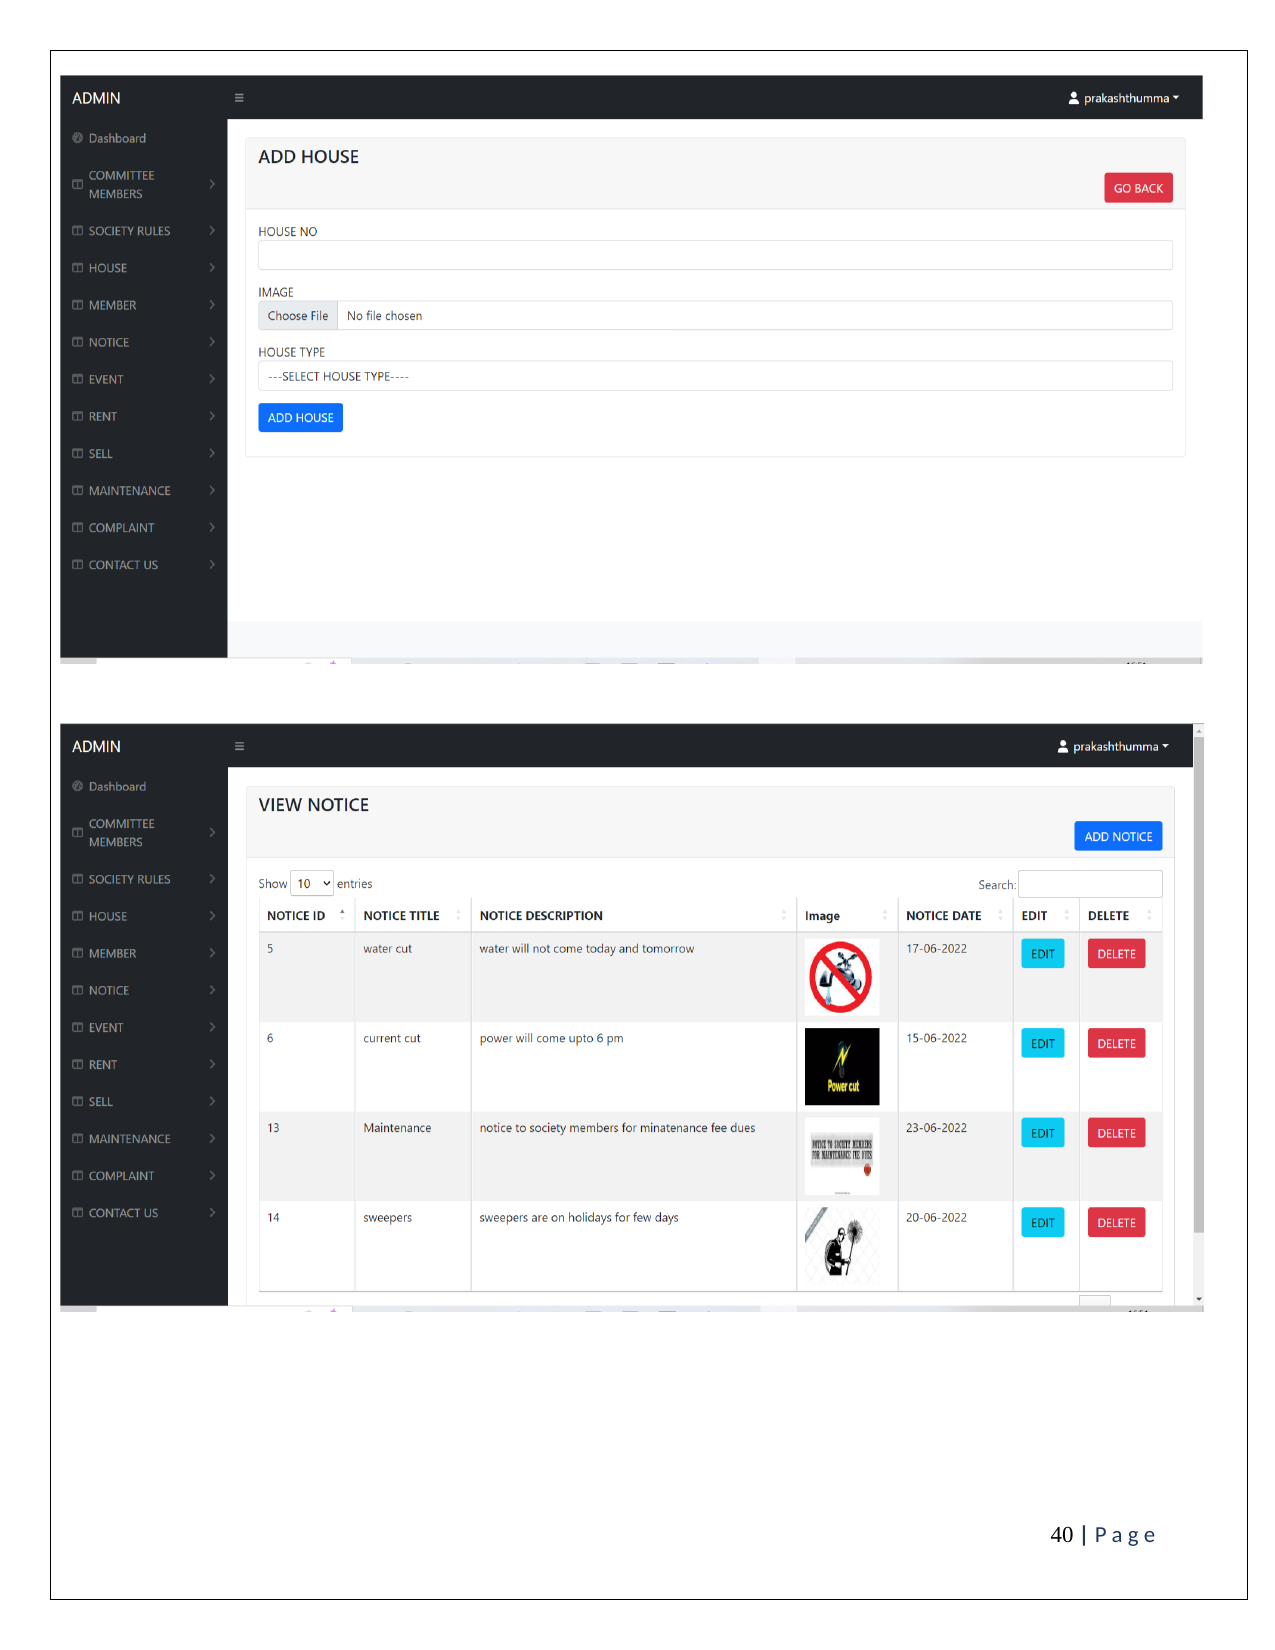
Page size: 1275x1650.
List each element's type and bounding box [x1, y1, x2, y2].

picture [60, 723, 1205, 1312]
picture [60, 75, 1203, 664]
